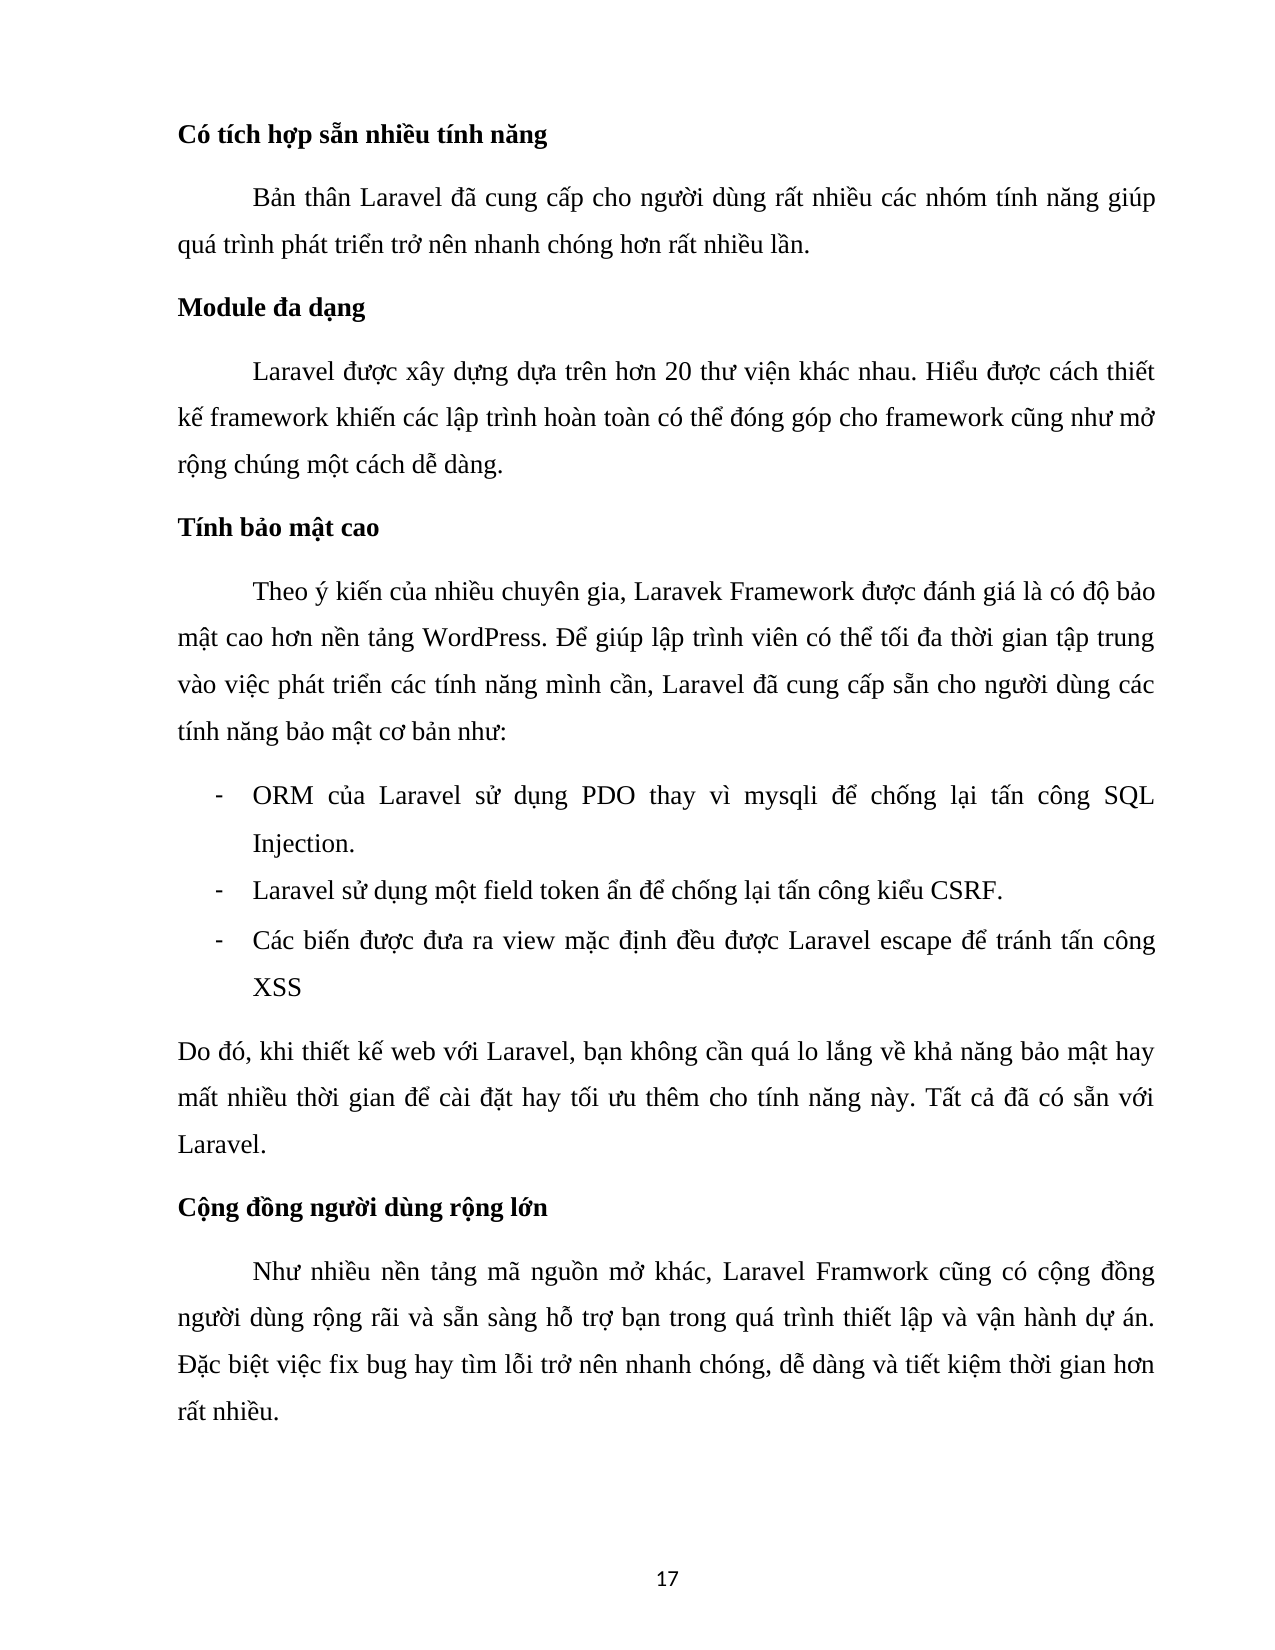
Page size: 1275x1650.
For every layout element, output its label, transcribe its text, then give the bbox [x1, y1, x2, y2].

text Có tích hợp sẵn nhiều tính năng [177, 118, 1157, 149]
text Cộng đồng người dùng rộng lớn [177, 1191, 1157, 1222]
text Do đó, khi thiết kế web với Laravel, bạn không cần quá lo lắng về khả năng bảo mật hay mất nhiều thời gian để cài đặt hay tối ưu thêm cho tính năng này. Tất cả đã có sẵn với Laravel. [177, 1035, 1157, 1159]
text Như nhiều nền tảng mã nguồn mở khác, Laravel Framwork cũng có cộng đồng người dùng rộng rãi và sẵn sàng hỗ trợ bạn trong quá trình thiết lập và vận hành dự án. Đặc biệt việc fix bug hay tìm lỗi trở nên nhanh chóng, dễ dàng và tiết kiệm thời gian hơn rất nhiều. [177, 1255, 1157, 1426]
text Theo ý kiến của nhiều chuyên gia, Laravek Framework được đánh giá là có độ bảo mật cao hơn nền tảng WordPress. Để giúp lập trình viên có thể tối đa thời gian tập trung vào việc phát triển các tính năng mình cần, Laravel đã cung cấp sẵn cho người dùng các tính năng bảo mật cơ bản như: [177, 575, 1157, 746]
text Module đa dạng [177, 291, 1157, 323]
text Laravel được xây dựng dựa trên hơn 20 thư viện khác nhau. Hiểu được cách thiết kế framework khiến các lập trình hoàn toàn có thể đóng góp cho framework cũng như mở rộng chúng một cách dễ dàng. [177, 355, 1157, 479]
list ORM của Laravel sử dụng PDO thay vì mysqli để chống lại tấn công SQL Injection. [215, 778, 1157, 858]
text Bản thân Laravel đã cung cấp cho người dùng rất nhiều các nhóm tính năng giúp quá trình phát triển trở nên nhanh chóng hơn rất nhiều lần. [177, 181, 1157, 259]
list Laravel sử dụng một field token ẩn để chống lại tấn công kiểu CSRF. [215, 873, 1157, 906]
text Tính bảo mật cao [177, 511, 1157, 543]
list Các biến được đưa ra view mặc định đều được Laravel escape để tránh tấn công XSS [215, 923, 1157, 1002]
